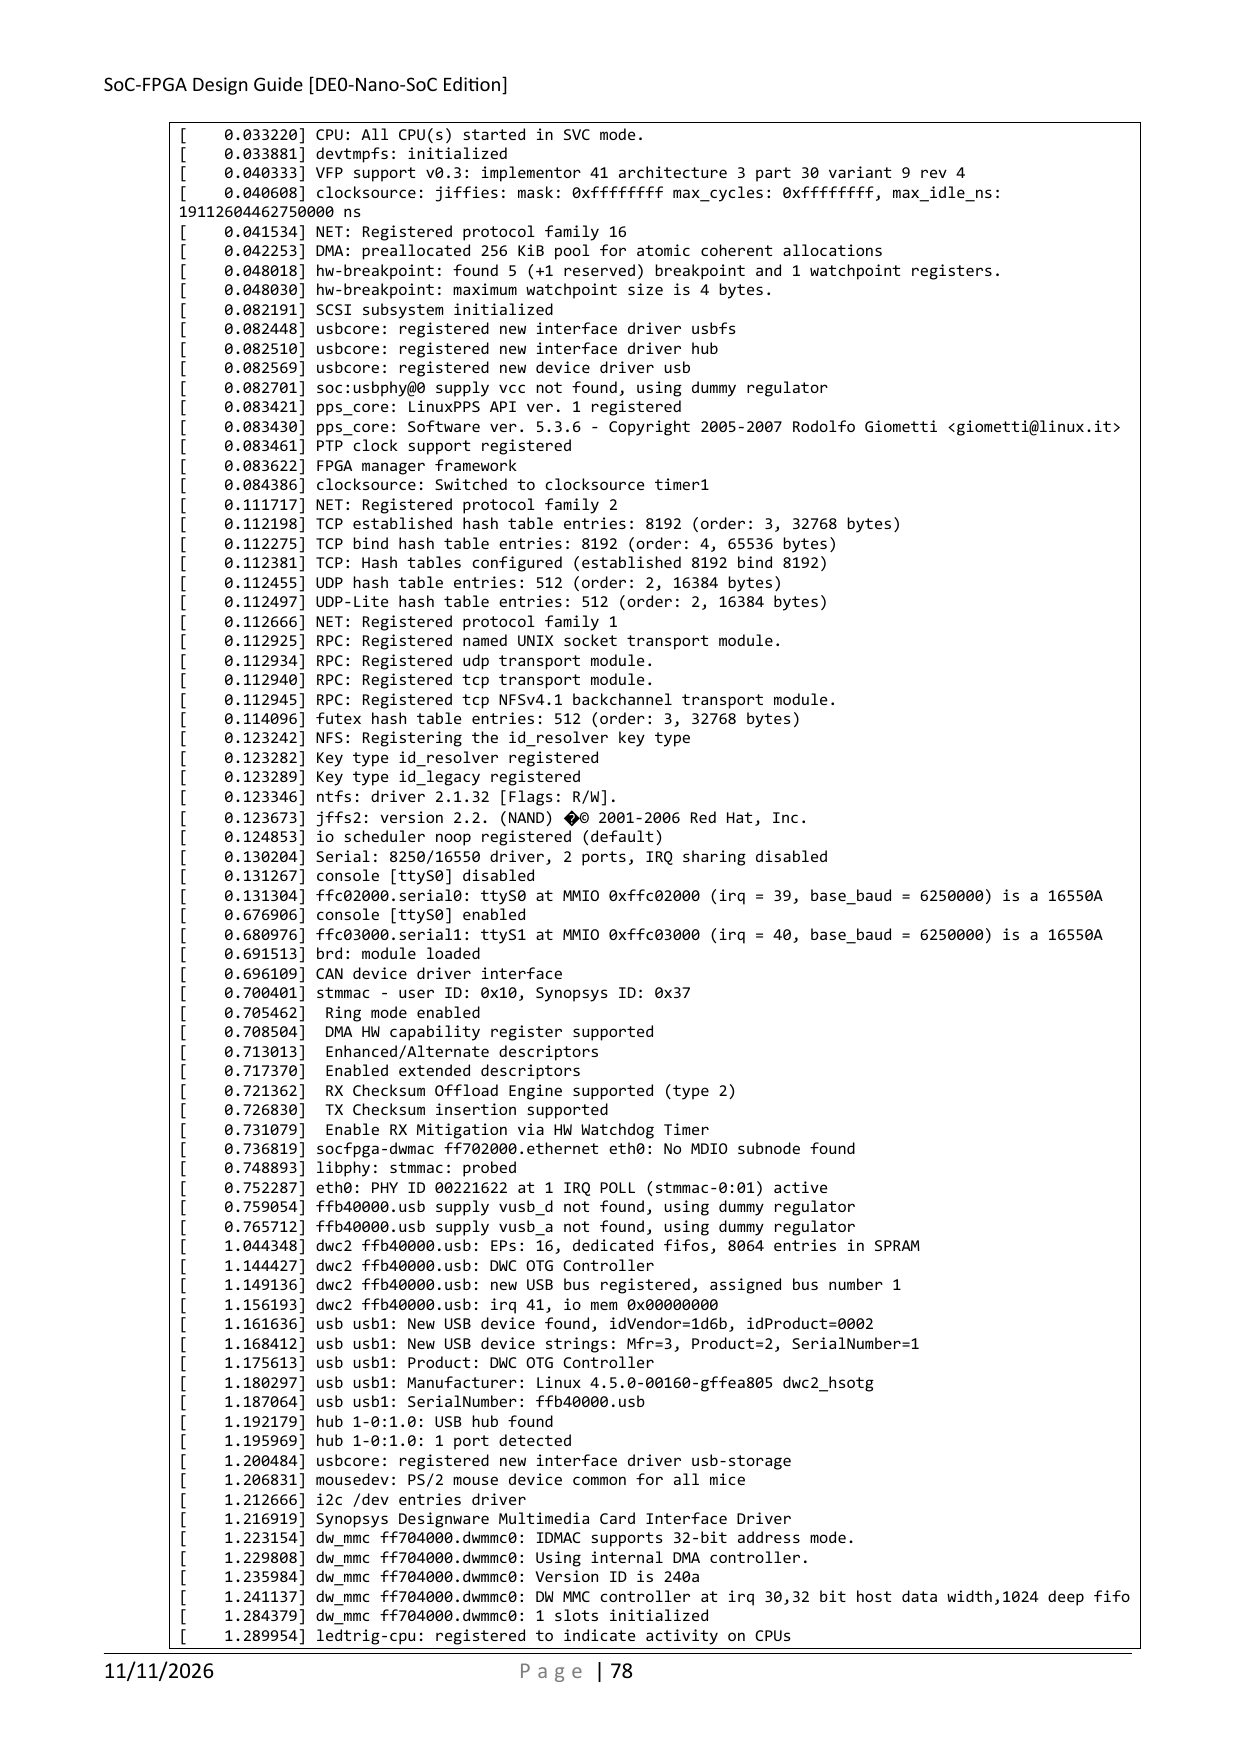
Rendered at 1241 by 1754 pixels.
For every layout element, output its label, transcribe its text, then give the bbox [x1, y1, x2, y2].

text [ 1.144427] dwc2 ffb40000.usb: DWC OTG Controller [170, 1253, 1140, 1272]
text [ 1.161636] usb usb1: New USB device found, idVendor=1d6b, idProduct=0002 [170, 1311, 1140, 1331]
text [ 0.112940] RPC: Registered tcp transport module. [170, 667, 1140, 687]
text [ 1.180297] usb usb1: Manufacturer: Linux 4.5.0-00160-gffea805 dwc2_hsotg [170, 1370, 1140, 1389]
text [ 1.175613] usb usb1: Product: DWC OTG Controller [170, 1350, 1140, 1370]
text [ 0.033881] devtmpfs: initialized [170, 141, 1140, 161]
text [ 0.123346] ntfs: driver 2.1.32 [Flags: R/W]. [170, 784, 1140, 803]
text [ 1.235984] dw_mmc ff704000.dwmmc0: Version ID is 240a [170, 1564, 1140, 1584]
text [ 1.223154] dw_mmc ff704000.dwmmc0: IDMAC supports 32-bit address mode. [170, 1526, 1140, 1545]
text [ 0.083461] PTP clock support registered [170, 433, 1140, 453]
text [ 0.083421] pps_core: LinuxPPS API ver. 1 registered [170, 394, 1140, 414]
text [ 0.112925] RPC: Registered named UNIX socket transport module. [170, 628, 1140, 648]
text [ 0.112455] UDP hash table entries: 512 (order: 2, 16384 bytes) [170, 570, 1140, 589]
text [ 0.112934] RPC: Registered udp transport module. [170, 648, 1140, 667]
text [ 0.082448] usbcore: registered new interface driver usbfs [170, 316, 1140, 336]
text [ 0.112945] RPC: Registered tcp NFSv4.1 backchannel transport module. [170, 687, 1140, 706]
text [ 1.187064] usb usb1: SerialNumber: ffb40000.usb [170, 1389, 1140, 1409]
text [ 0.131267] console [ttyS0] disabled [170, 863, 1140, 883]
text [ 0.124853] io scheduler noop registered (default) [170, 824, 1140, 844]
text [ 0.083430] pps_core: Software ver. 5.3.6 - Copyright 2005-2007 Rodolfo Giometti <giometti@linux.it> [170, 414, 1140, 433]
text [ 0.123282] Key type id_resolver registered [170, 745, 1140, 764]
text [ 0.752287] eth0: PHY ID 00221622 at 1 IRQ POLL (stmmac-0:01) active [170, 1175, 1140, 1194]
text [ 1.200484] usbcore: registered new interface driver usb-storage [170, 1448, 1140, 1467]
text [ 1.212666] i2c /dev entries driver [170, 1487, 1140, 1506]
text [ 1.149136] dwc2 ffb40000.usb: new USB bus registered, assigned bus number 1 [170, 1272, 1140, 1292]
text [ 0.123289] Key type id_legacy registered [170, 764, 1140, 784]
text [ 0.112497] UDP-Lite hash table entries: 512 (order: 2, 16384 bytes) [170, 589, 1140, 609]
text [ 0.676906] console [ttyS0] enabled [170, 902, 1140, 922]
text [ 1.044348] dwc2 ffb40000.usb: EPs: 16, dedicated fifos, 8064 entries in SPRAM [170, 1233, 1140, 1253]
text [ 0.123242] NFS: Registering the id_resolver key type [170, 726, 1140, 745]
text [ 0.123673] jffs2: version 2.2. (NAND) �© 2001-2006 Red Hat, Inc. [170, 803, 1140, 824]
text [ 1.289954] ledtrig-cpu: registered to indicate activity on CPUs [170, 1623, 1140, 1648]
text [ 1.206831] mousedev: PS/2 mouse device common for all mice [170, 1467, 1140, 1487]
text [ 0.759054] ffb40000.usb supply vusb_d not found, using dummy regulator [170, 1194, 1140, 1214]
text [ 0.696109] CAN device driver interface [170, 961, 1140, 980]
text [ 0.717370] Enabled extended descriptors [170, 1058, 1140, 1078]
text [ 0.112275] TCP bind hash table entries: 8192 (order: 4, 65536 bytes) [170, 531, 1140, 550]
text [ 0.112666] NET: Registered protocol family 1 [170, 609, 1140, 628]
text [ 1.216919] Synopsys Designware Multimedia Card Interface Driver [170, 1506, 1140, 1526]
text [ 0.680976] ffc03000.serial1: ttyS1 at MMIO 0xffc03000 (irq = 40, base_baud = 6250000) is a 16550A [170, 922, 1140, 941]
text [ 0.112381] TCP: Hash tables configured (established 8192 bind 8192) [170, 550, 1140, 570]
text [ 1.241137] dw_mmc ff704000.dwmmc0: DW MMC controller at irq 30,32 bit host data width,1024 deep fifo [170, 1584, 1140, 1603]
text [ 1.284379] dw_mmc ff704000.dwmmc0: 1 slots initialized [170, 1603, 1140, 1623]
text [ 0.131304] ffc02000.serial0: ttyS0 at MMIO 0xffc02000 (irq = 39, base_baud = 6250000) is a 16550A [170, 883, 1140, 902]
text [ 0.048018] hw-breakpoint: found 5 (+1 reserved) breakpoint and 1 watchpoint registers. [170, 258, 1140, 277]
text [ 0.042253] DMA: preallocated 256 KiB pool for atomic coherent allocations [170, 238, 1140, 258]
text [ 0.040333] VFP support v0.3: implementor 41 architecture 3 part 30 variant 9 rev 4 [170, 161, 1140, 180]
text [ 1.195969] hub 1-0:1.0: 1 port detected [170, 1428, 1140, 1448]
text [ 0.114096] futex hash table entries: 512 (order: 3, 32768 bytes) [170, 706, 1140, 726]
text [ 1.192179] hub 1-0:1.0: USB hub found [170, 1409, 1140, 1428]
text [ 1.168412] usb usb1: New USB device strings: Mfr=3, Product=2, SerialNumber=1 [170, 1331, 1140, 1350]
text [ 0.082510] usbcore: registered new interface driver hub [170, 336, 1140, 355]
text [ 0.082569] usbcore: registered new device driver usb [170, 355, 1140, 375]
text [ 0.041534] NET: Registered protocol family 16 [170, 219, 1140, 238]
text [ 0.130204] Serial: 8250/16550 driver, 2 ports, IRQ sharing disabled [170, 844, 1140, 863]
text [ 0.708504] DMA HW capability register supported [170, 1019, 1140, 1039]
text [ 0.713013] Enhanced/Alternate descriptors [170, 1039, 1140, 1058]
text [ 0.048030] hw-breakpoint: maximum watchpoint size is 4 bytes. [170, 277, 1140, 297]
text [ 0.084386] clocksource: Switched to clocksource timer1 [170, 472, 1140, 492]
text [ 0.705462] Ring mode enabled [170, 1000, 1140, 1019]
text [ 0.082191] SCSI subsystem initialized [170, 297, 1140, 316]
text [ 0.040608] clocksource: jiffies: mask: 0xffffffff max_cycles: 0xffffffff, max_idle_ns: 19112604462750000 ns [170, 180, 1140, 219]
text [ 1.156193] dwc2 ffb40000.usb: irq 41, io mem 0x00000000 [170, 1292, 1140, 1311]
text [ 0.111717] NET: Registered protocol family 2 [170, 492, 1140, 511]
text [ 0.748893] libphy: stmmac: probed [170, 1156, 1140, 1175]
text [ 0.691513] brd: module loaded [170, 941, 1140, 961]
text [ 0.721362] RX Checksum Offload Engine supported (type 2) [170, 1078, 1140, 1097]
text [ 0.736819] socfpga-dwmac ff702000.ethernet eth0: No MDIO subnode found [170, 1136, 1140, 1156]
text [ 0.700401] stmmac - user ID: 0x10, Synopsys ID: 0x37 [170, 980, 1140, 1000]
text [ 1.229808] dw_mmc ff704000.dwmmc0: Using internal DMA controller. [170, 1545, 1140, 1564]
text [ 0.082701] soc:usbphy@0 supply vcc not found, using dummy regulator [170, 375, 1140, 394]
text [ 0.726830] TX Checksum insertion supported [170, 1097, 1140, 1117]
text [ 0.033220] CPU: All CPU(s) started in SVC mode. [170, 123, 1140, 141]
text [ 0.731079] Enable RX Mitigation via HW Watchdog Timer [170, 1117, 1140, 1136]
text [ 0.083622] FPGA manager framework [170, 453, 1140, 472]
text [ 0.765712] ffb40000.usb supply vusb_a not found, using dummy regulator [170, 1214, 1140, 1233]
text [ 0.112198] TCP established hash table entries: 8192 (order: 3, 32768 bytes) [170, 511, 1140, 531]
